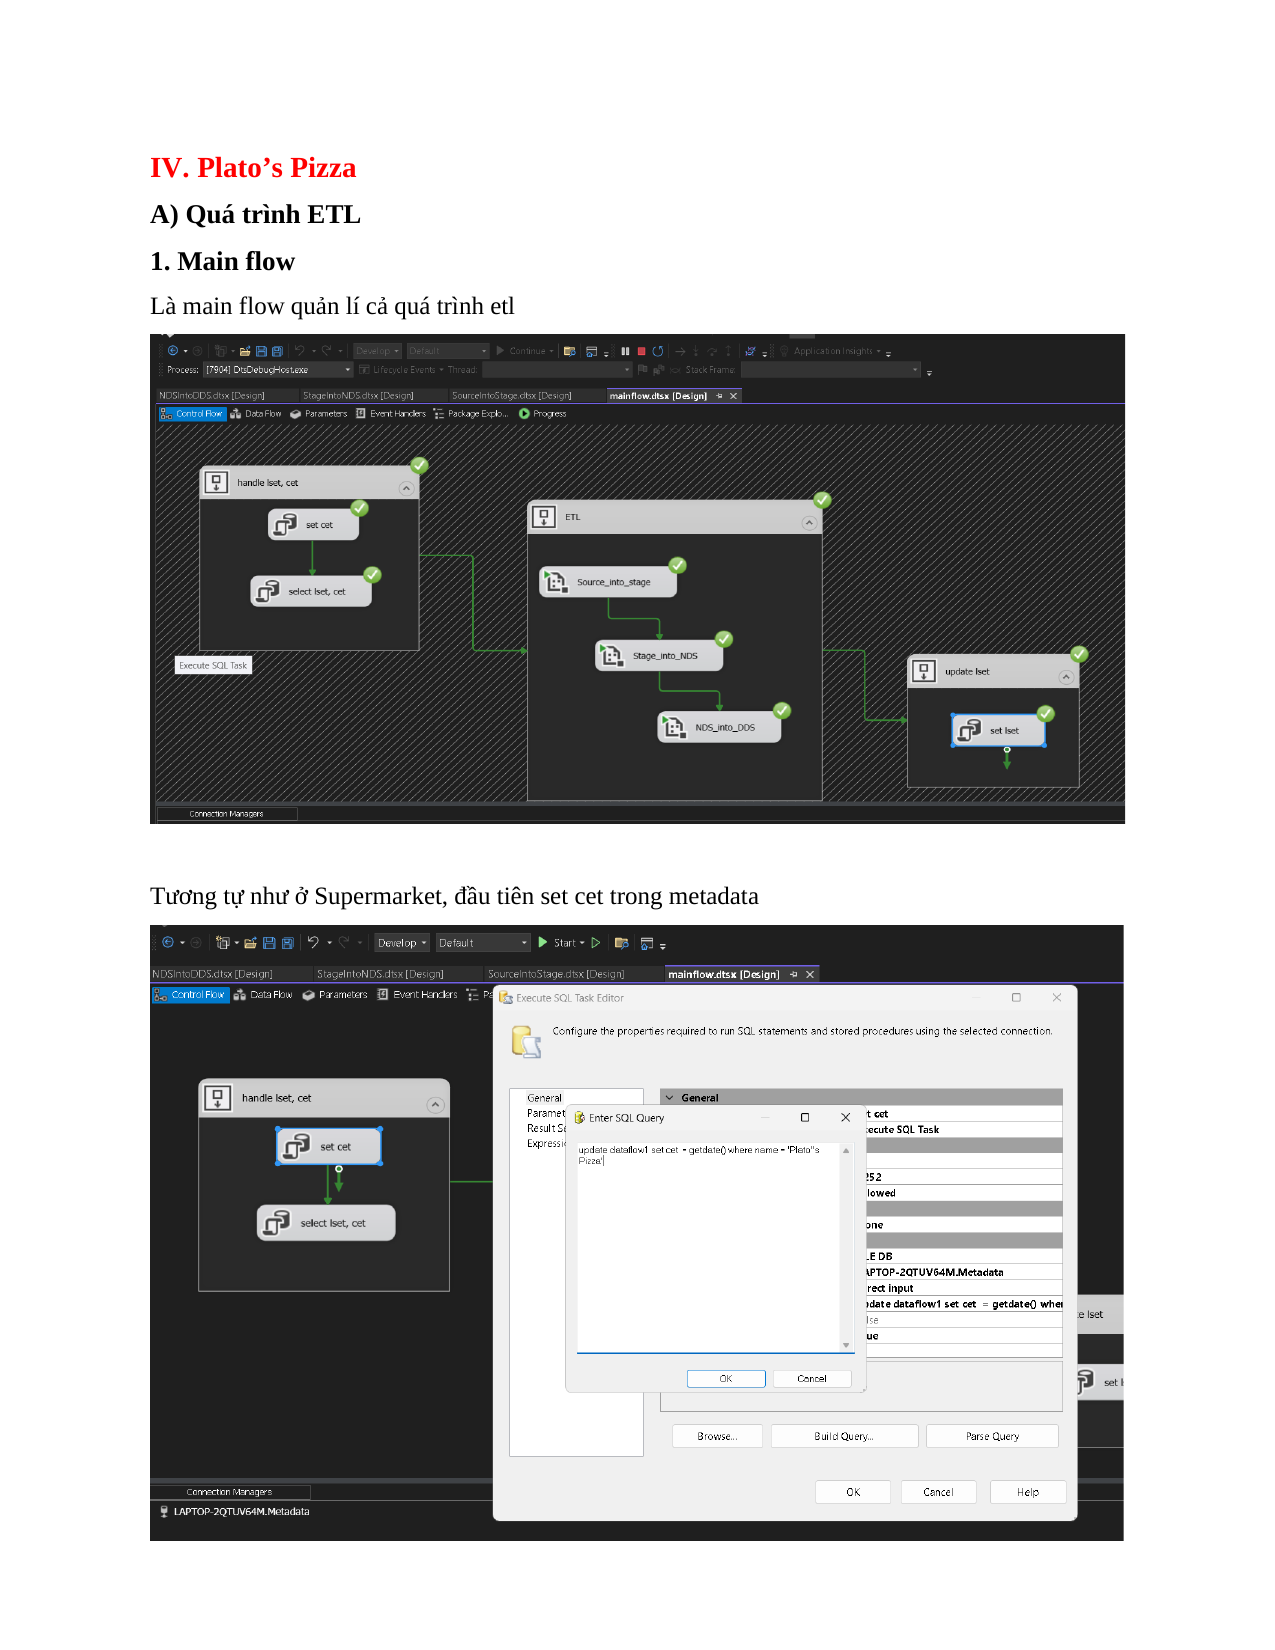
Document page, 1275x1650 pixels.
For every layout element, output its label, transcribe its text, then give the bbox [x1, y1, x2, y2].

list Quá trình ETL [150, 199, 1125, 230]
list Là main flow quản lí cả quá trình etl [150, 291, 1125, 319]
picture [150, 925, 1124, 1541]
list Main flow [150, 245, 1125, 276]
list Plato’s Pizza [150, 150, 1125, 183]
picture [150, 334, 1125, 824]
list Tương tự như ở Supermarket, đầu tiên set cet trong metadata [150, 881, 1125, 910]
